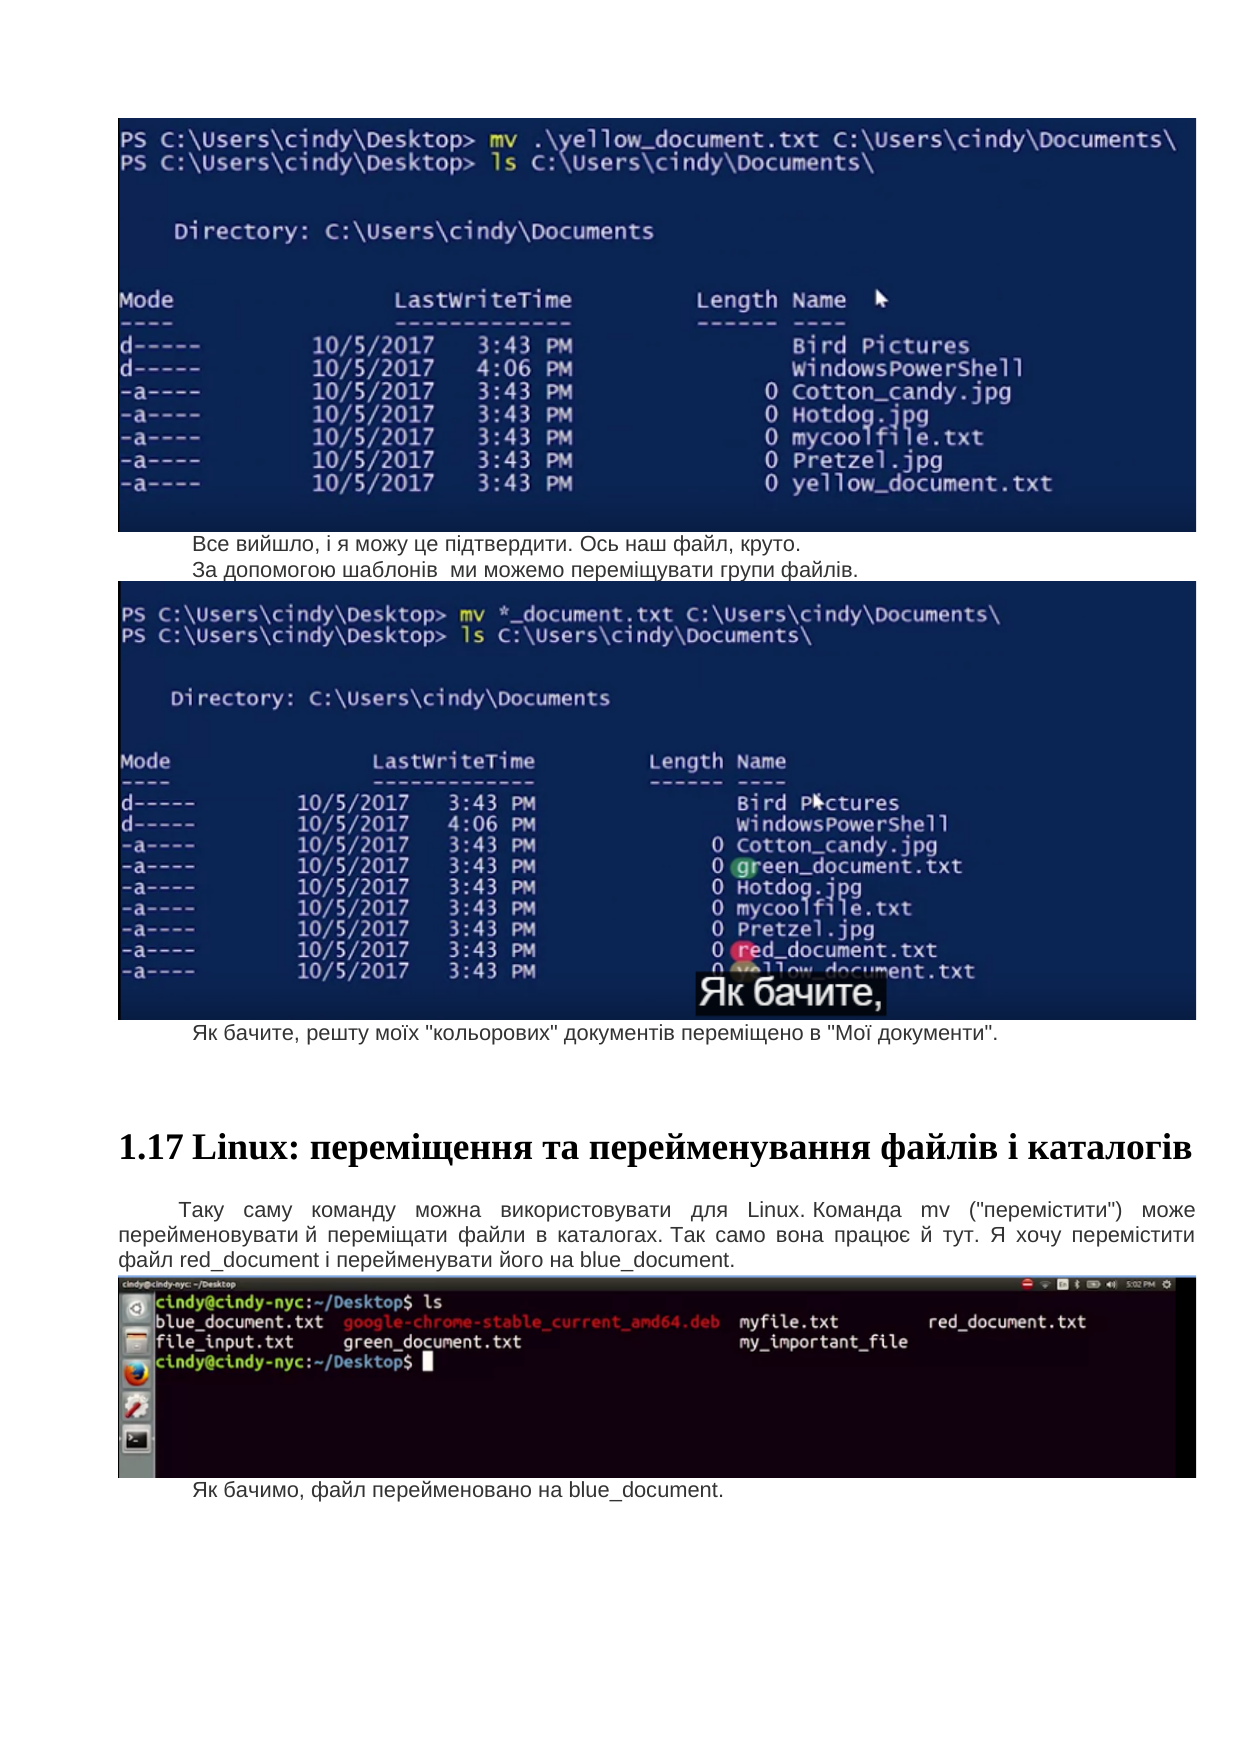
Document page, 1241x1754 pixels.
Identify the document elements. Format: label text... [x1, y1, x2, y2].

picture [118, 1272, 1197, 1478]
picture [118, 581, 1197, 1020]
text Все вийшло, і я можу це підтвердити. Ось наш файл, круто. [118, 532, 1196, 556]
text За допомогою шаблонів ми можемо переміщувати групи файлів. [118, 556, 1196, 581]
text Як бачите, решту моїх "кольорових" документів переміщено в "Мої документи". [118, 1020, 1196, 1045]
text Як бачимо, файл перейменовано на blue_document. [118, 1478, 1196, 1503]
text Таку саму команду можна використовувати для Linux. Команда mv ("перемістити") може перейменовувати й переміщати файли в каталогах. Так само вона працює й тут. Я хочу перемістити файл red_document і перейменувати його на blue_document. [118, 1197, 1196, 1272]
picture [118, 118, 1197, 532]
subtitle Linux: переміщення та перейменування файлів і каталогів [118, 1124, 1196, 1168]
